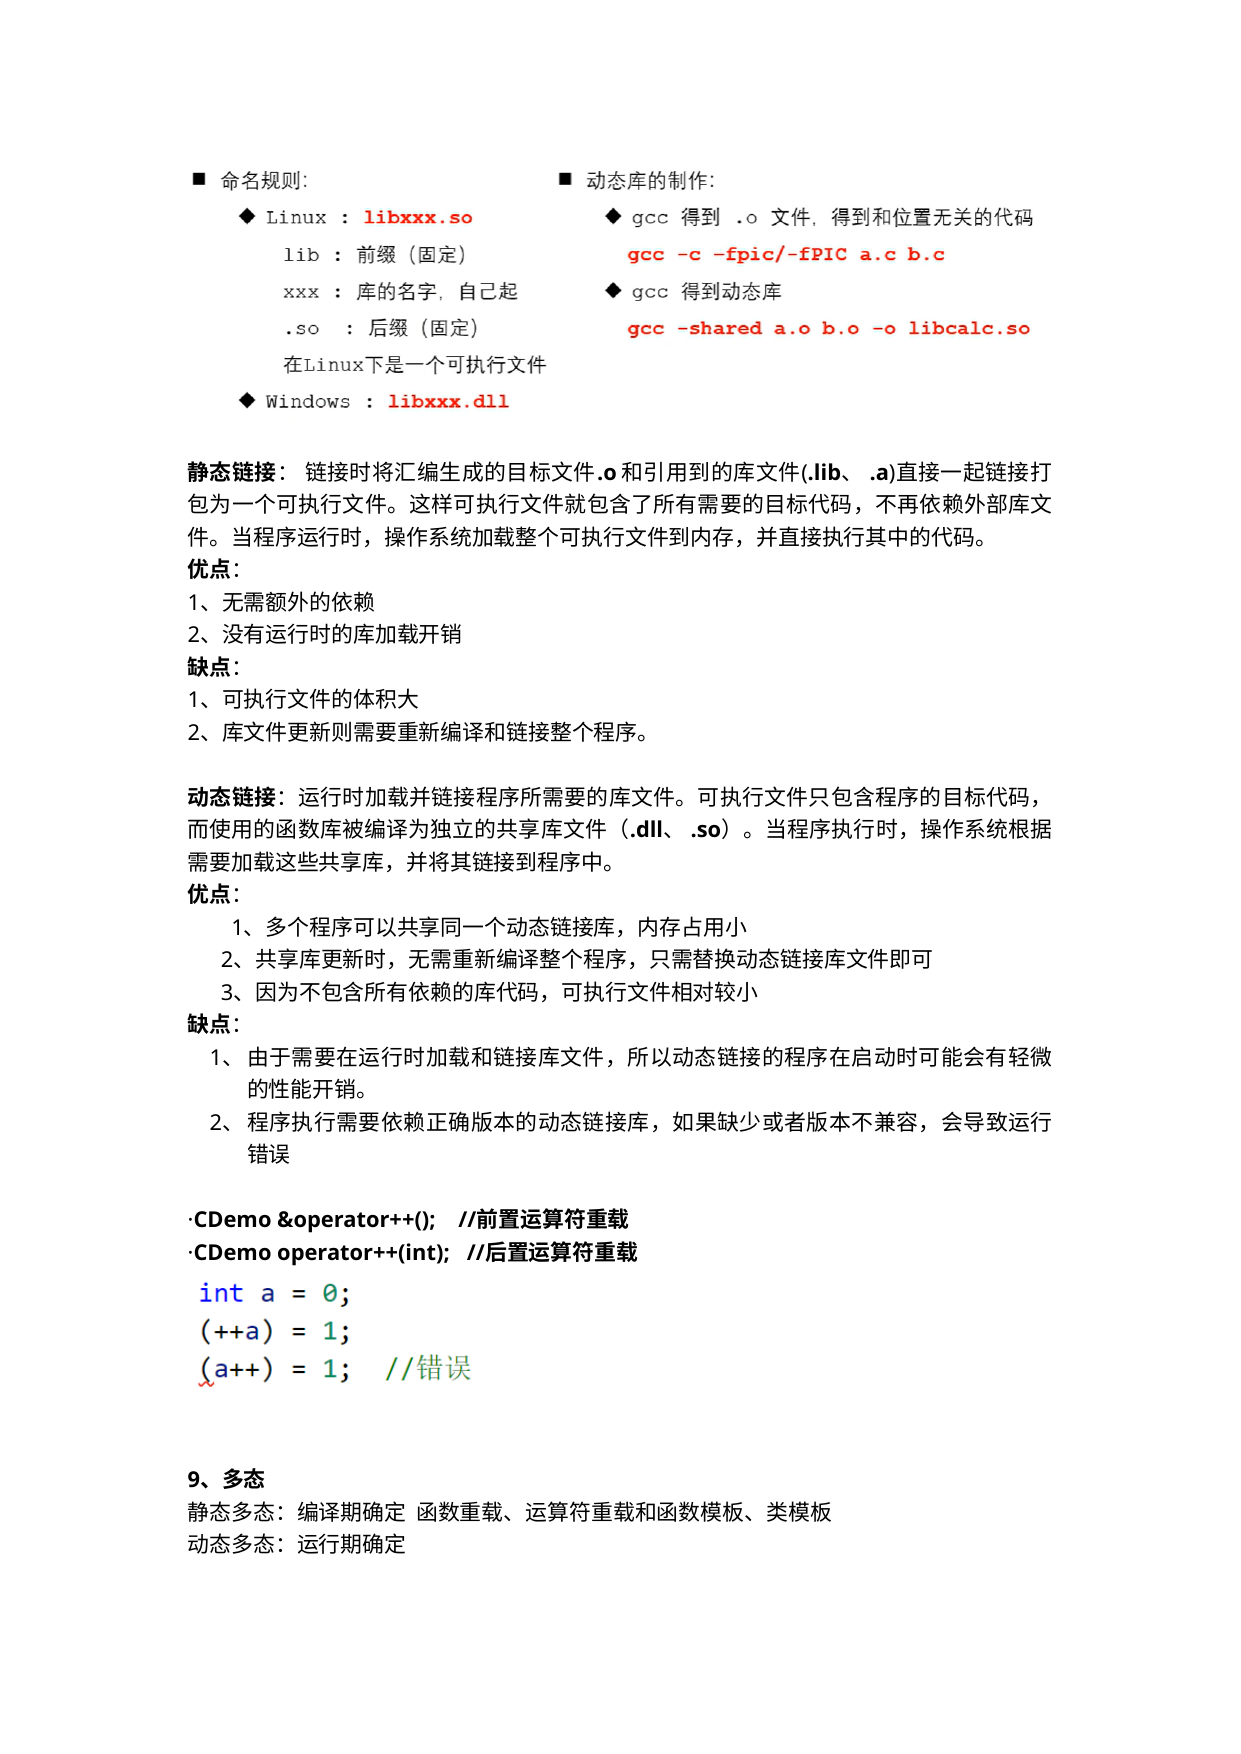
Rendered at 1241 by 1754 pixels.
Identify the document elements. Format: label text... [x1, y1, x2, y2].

text 静态多态：编译期确定 函数重载、运算符重载和函数模板、类模板 [187, 1494, 1053, 1527]
text 9、多态 [187, 1462, 1053, 1494]
text 缺点： [187, 649, 1053, 682]
text 1、多个程序可以共享同一个动态链接库，内存占用小 [187, 909, 1053, 942]
text 2、库文件更新则需要重新编译和链接整个程序。 [187, 714, 1053, 747]
text 2、没有运行时的库加载开销 [187, 617, 1053, 649]
text ·CDemo &operator++(); //前置运算符重载 [187, 1202, 1053, 1234]
text 1、无需额外的依赖 [187, 584, 1053, 617]
text 2、共享库更新时，无需重新编译整个程序，只需替换动态链接库文件即可 [187, 942, 1053, 974]
list 程序执行需要依赖正确版本的动态链接库，如果缺少或者版本不兼容，会导致运行错误 [209, 1104, 1053, 1169]
picture [187, 1267, 480, 1392]
text 动态多态：运行期确定 [187, 1527, 1053, 1559]
text 动态链接：运行时加载并链接程序所需要的库文件。可执行文件只包含程序的目标代码，而使用的函数库被编译为独立的共享库文件（.dll、 .so）。当程序执行时，操作系统根据需要加载这些共享库，并将其链接到程序中。 [187, 779, 1053, 877]
text 优点： [187, 552, 1053, 584]
text 缺点： [187, 1007, 1053, 1039]
text 1、可执行文件的体积大 [187, 682, 1053, 714]
list 由于需要在运行时加载和链接库文件，所以动态链接的程序在启动时可能会有轻微的性能开销。 [209, 1039, 1053, 1104]
text 优点： [187, 877, 1053, 909]
text 3、因为不包含所有依赖的库代码，可执行文件相对较小 [187, 974, 1053, 1007]
picture [187, 162, 1053, 429]
text 静态链接： 链接时将汇编生成的目标文件.o和引用到的库文件(.lib、 .a)直接一起链接打包为一个可执行文件。这样可执行文件就包含了所有需要的目标代码，不再依赖外部库文件。当程序运行时，操作系统加载整个可执行文件到内存，并直接执行其中的代码。 [187, 454, 1053, 552]
text ·CDemo operator++(int); //后置运算符重载 [187, 1234, 1053, 1267]
